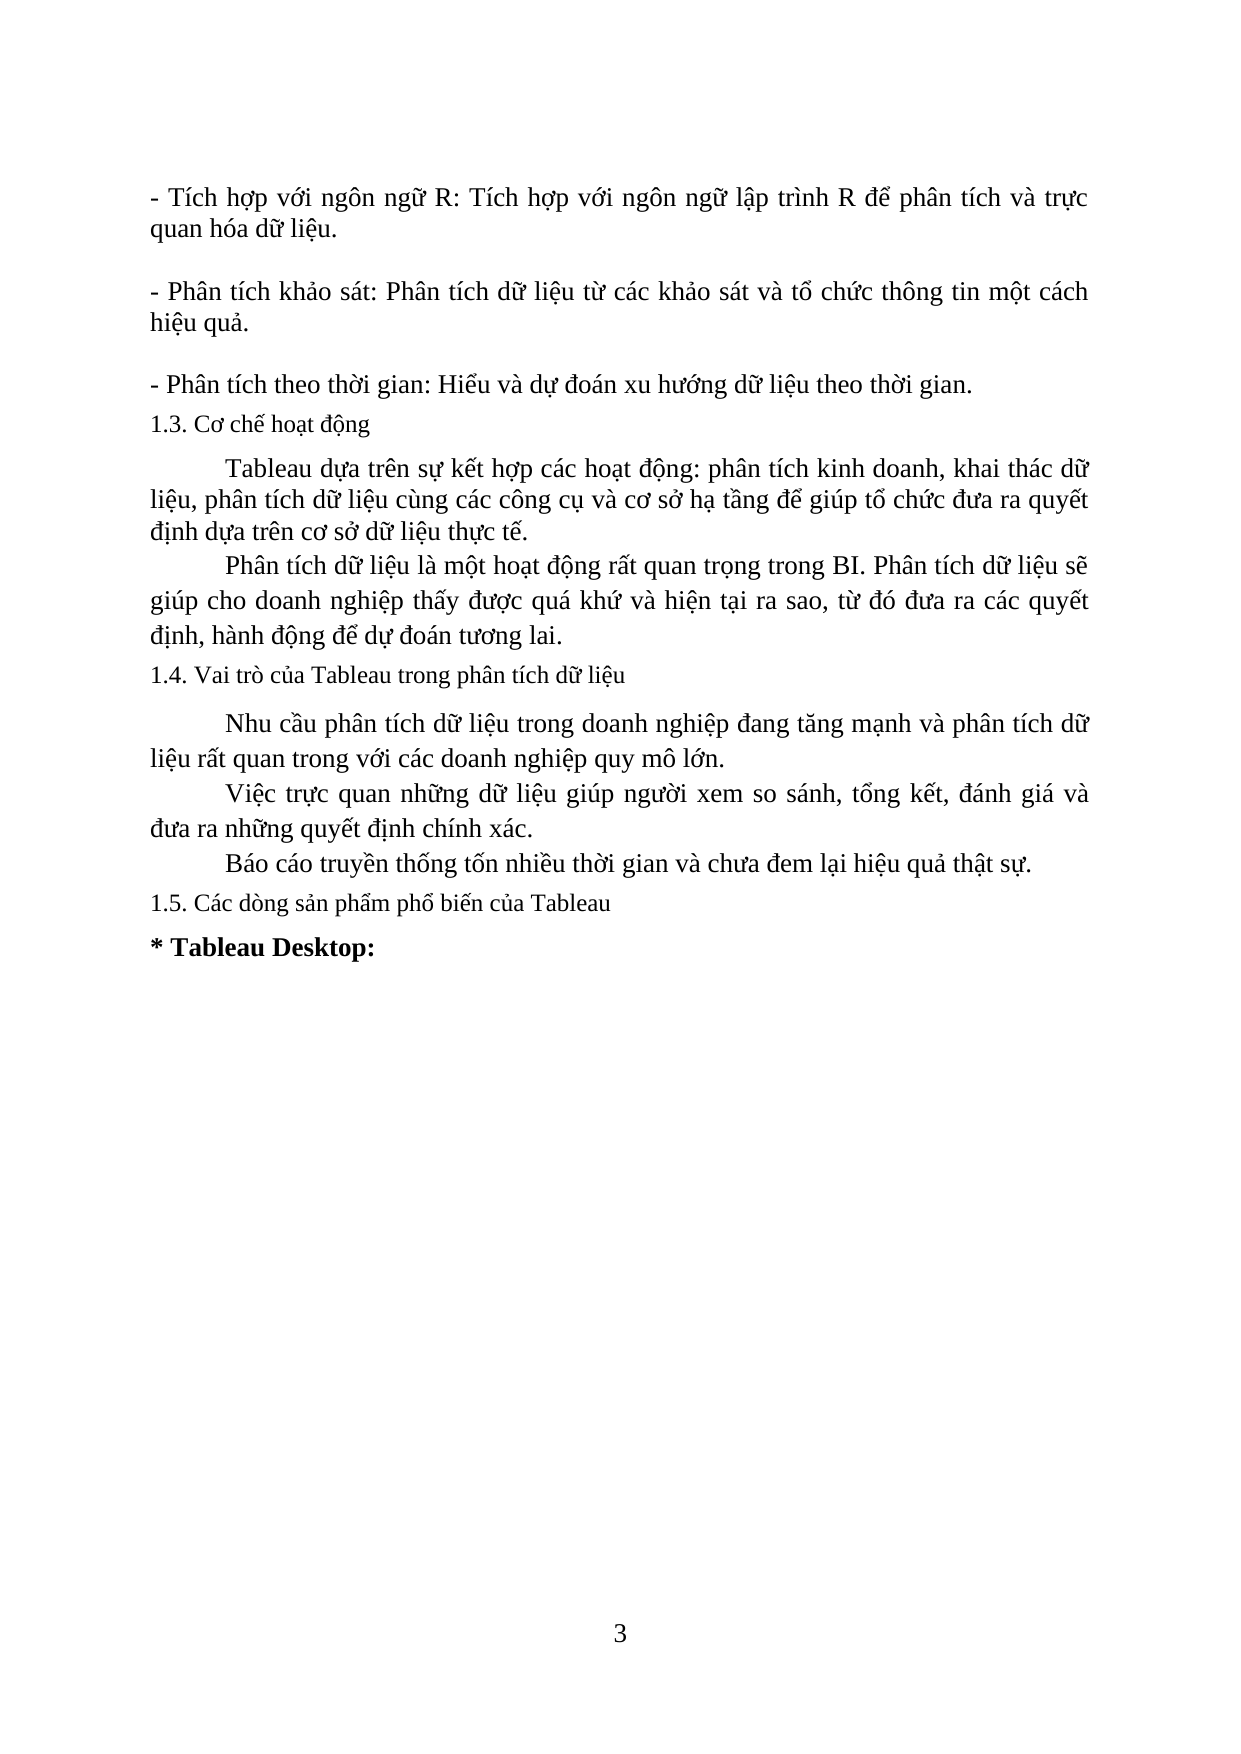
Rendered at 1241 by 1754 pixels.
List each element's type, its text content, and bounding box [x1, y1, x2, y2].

text - Phân tích khảo sát: Phân tích dữ liệu từ các khảo sát và tổ chức thông tin một cách hiệu quả. [150, 274, 1090, 337]
text Tableau dựa trên sự kết hợp các hoạt động: phân tích kinh doanh, khai thác dữ liệu, phân tích dữ liệu cùng các công cụ và cơ sở hạ tầng để giúp tổ chức đưa ra quyết định dựa trên cơ sở dữ liệu thực tế. [150, 452, 1090, 546]
text Nhu cầu phân tích dữ liệu trong doanh nghiệp đang tăng mạnh và phân tích dữ liệu rất quan trong với các doanh nghiệp quy mô lớn. [150, 703, 1090, 773]
subtitle Vai trò của Tableau trong phân tích dữ liệu [150, 660, 1044, 689]
text - Tích hợp với ngôn ngữ R: Tích hợp với ngôn ngữ lập trình R để phân tích và trực quan hóa dữ liệu. [150, 181, 1090, 243]
text Phân tích dữ liệu là một hoạt động rất quan trọng trong BI. Phân tích dữ liệu sẽ giúp cho doanh nghiệp thấy được quá khứ và hiện tại ra sao, từ đó đưa ra các quyết định, hành động để dự đoán tương lai. [150, 616, 1090, 650]
text - Phân tích theo thời gian: Hiểu và dự đoán xu hướng dữ liệu theo thời gian. [150, 368, 1090, 399]
subtitle Cơ chế hoạt động [150, 409, 1044, 438]
text Phân tích dữ liệu là một hoạt động rất quan trọng trong BI. Phân tích dữ liệu sẽ giúp cho doanh nghiệp thấy được quá khứ và hiện tại ra sao, từ đó đưa ra các quyết định, hành động để dự đoán tương lai. [150, 546, 1090, 584]
text * Tableau Desktop: [150, 931, 1090, 962]
text Việc trực quan những dữ liệu giúp người xem so sánh, tổng kết, đánh giá và đưa ra những quyết định chính xác. [150, 773, 1090, 843]
subtitle Các dòng sản phẩm phổ biến của Tableau [150, 888, 1044, 917]
text Báo cáo truyền thống tốn nhiều thời gian và chưa đem lại hiệu quả thật sự. [150, 843, 1090, 878]
